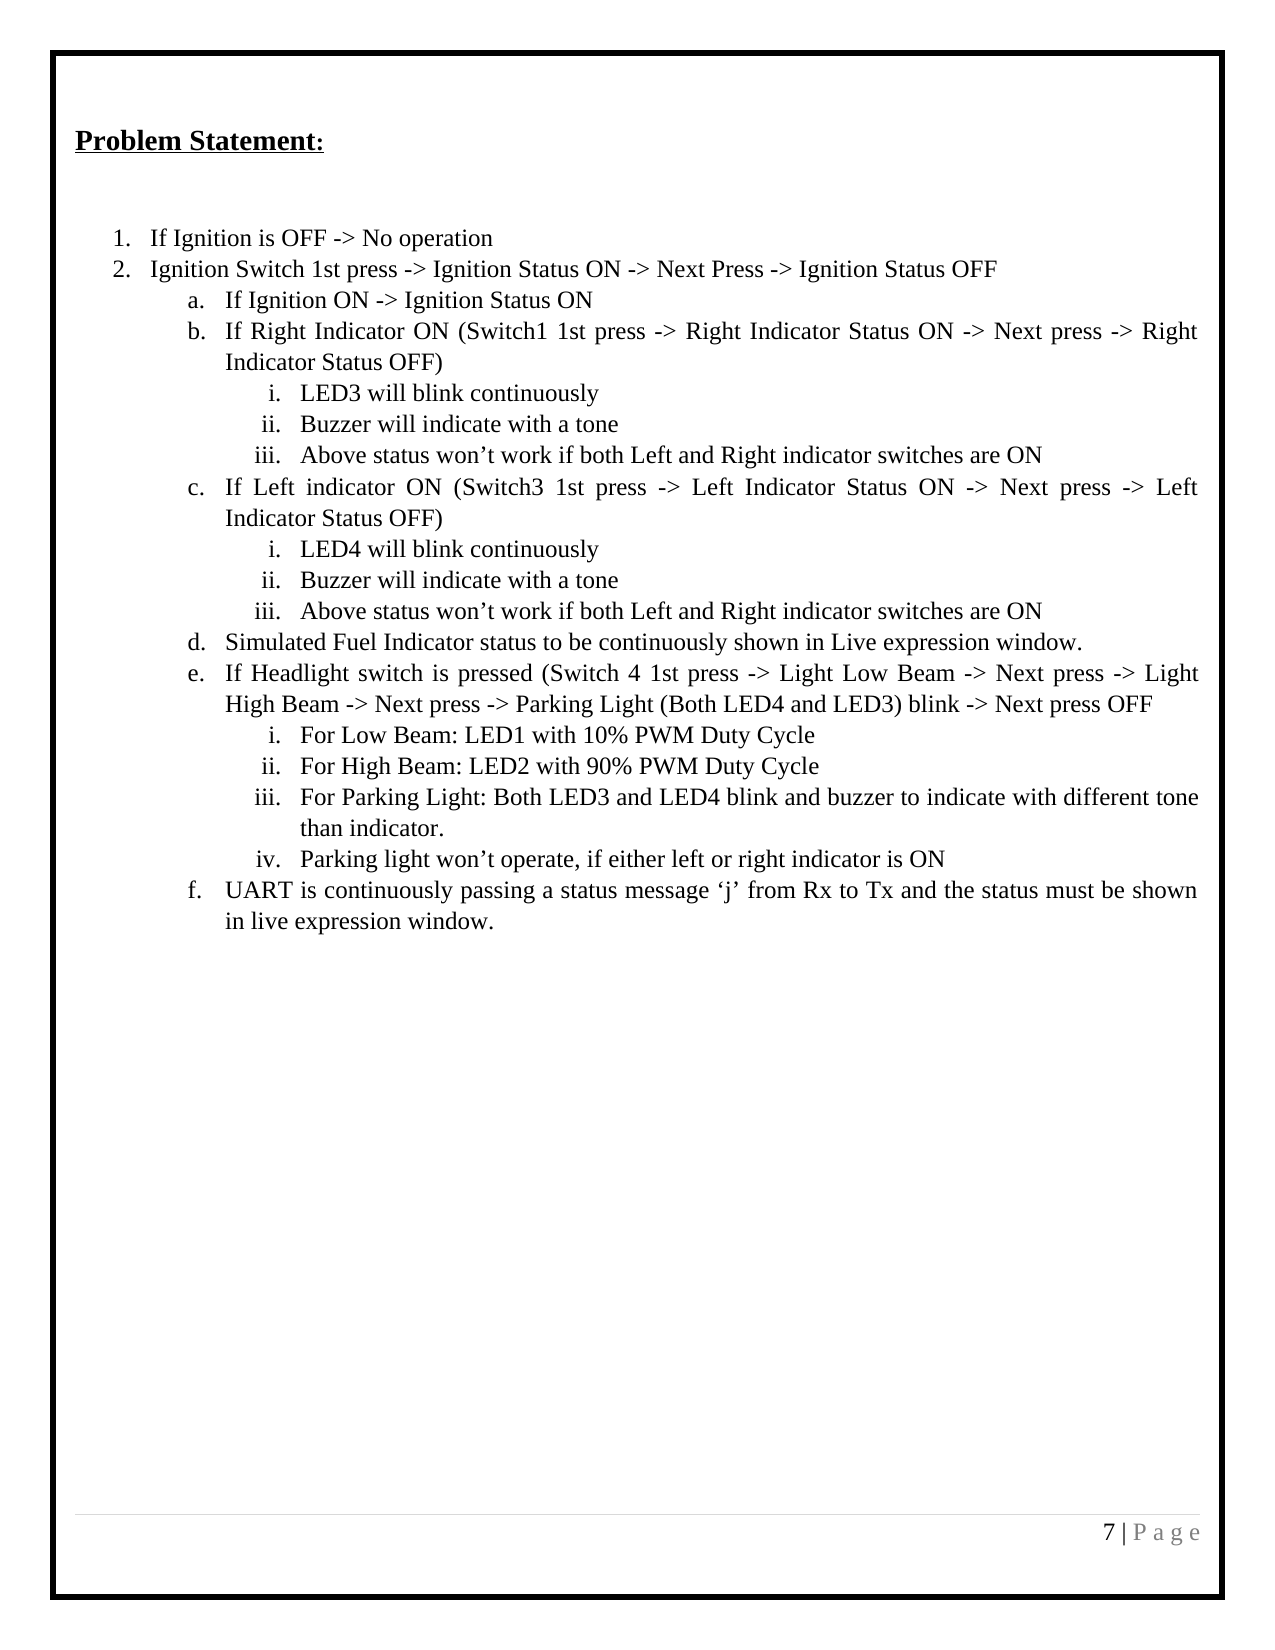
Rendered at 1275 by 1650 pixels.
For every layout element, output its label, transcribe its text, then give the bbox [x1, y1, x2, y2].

list Above status won’t work if both Left and Right indicator switches are ON [281, 596, 1200, 624]
list Parking light won’t operate, if either left or right indicator is ON [281, 844, 1200, 873]
list If Headlight switch is pressed (Switch 4 1st press -> Light Low Beam -> Next press -> Light High Beam -> Next press -> Parking Light (Both LED4 and LED3) blink -> Next press OFF [187, 658, 1200, 718]
text Problem Statement: [75, 123, 1200, 156]
list For Parking Light: Both LED3 and LED4 blink and buzzer to indicate with different tone than indicator. [281, 782, 1200, 842]
list Buzzer will indicate with a tone [281, 409, 1200, 438]
list LED3 will blink continuously [281, 378, 1200, 407]
list If Ignition ON -> Ignition Status ON [187, 285, 1200, 314]
list Above status won’t work if both Left and Right indicator switches are ON [281, 441, 1200, 469]
list For High Beam: LED2 with 90% PWM Duty Cycle [281, 751, 1200, 780]
list For Low Beam: LED1 with 10% PWM Duty Cycle [281, 720, 1200, 749]
list Buzzer will indicate with a tone [281, 565, 1200, 593]
list Simulated Fuel Indicator status to be continuously shown in Live expression window. [187, 627, 1200, 656]
list Ignition Switch 1st press -> Ignition Status ON -> Next Press -> Ignition Status OFF [112, 254, 1200, 283]
list If Left indicator ON (Switch3 1st press -> Left Indicator Status ON -> Next press -> Left Indicator Status OFF) [187, 472, 1200, 531]
list If Ignition is OFF -> No operation [112, 223, 1200, 252]
list LED4 will blink continuously [281, 534, 1200, 562]
list If Right Indicator ON (Switch1 1st press -> Right Indicator Status ON -> Next press -> Right Indicator Status OFF) [187, 316, 1200, 376]
list UART is continuously passing a status message ‘j’ from Rx to Tx and the status must be shown in live expression window. [187, 875, 1200, 935]
